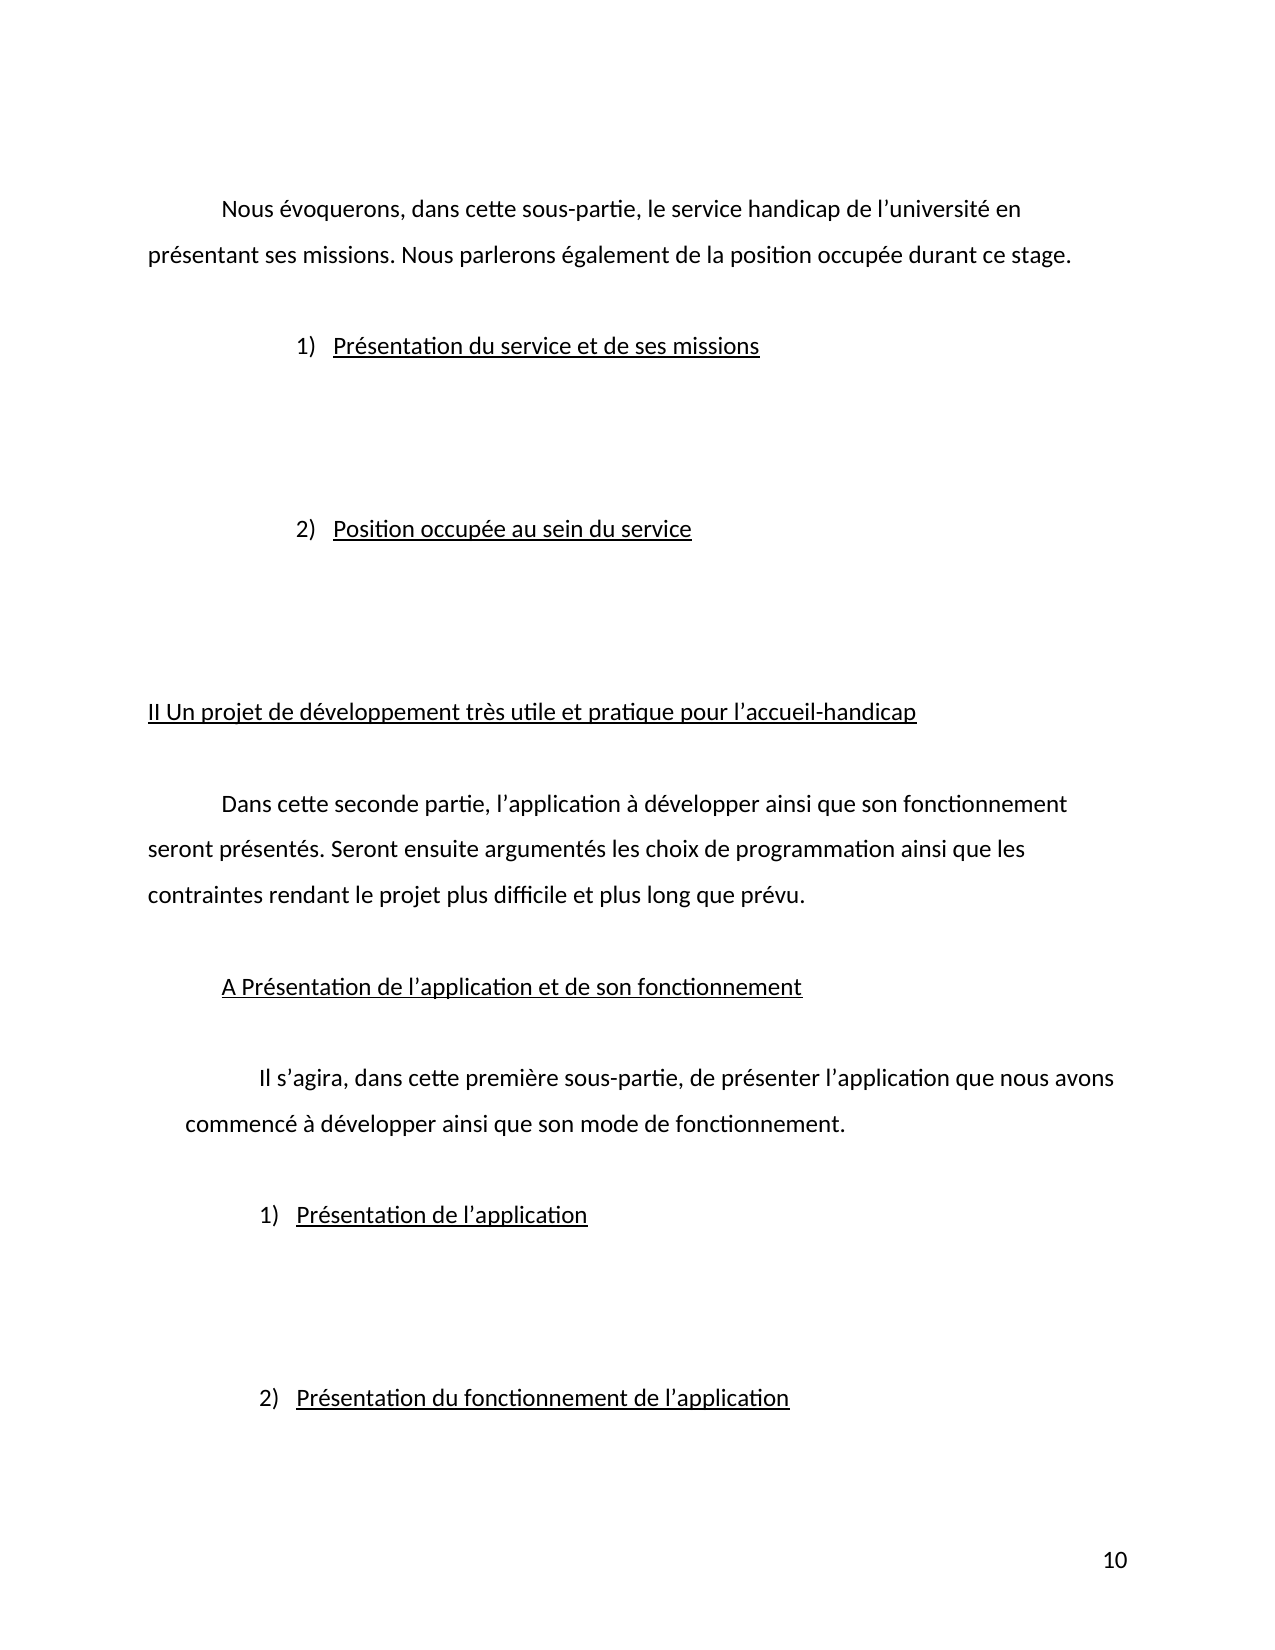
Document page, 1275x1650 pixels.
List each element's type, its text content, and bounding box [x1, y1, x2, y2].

text II Un projet de développement très utile et pratique pour l’accueil-handicap [148, 696, 1127, 727]
list Présentation du service et de ses missions [296, 331, 1127, 361]
text Nous évoquerons, dans cette sous-partie, le service handicap de l’université en présentant ses missions. Nous parlerons également de la position occupée durant ce stage. [148, 193, 1127, 269]
list Présentation du fonctionnement de l’application [259, 1382, 1127, 1413]
text Dans cette seconde partie, l’application à développer ainsi que son fonctionnement seront présentés. Seront ensuite argumentés les choix de programmation ainsi que les contraintes rendant le projet plus difficile et plus long que prévu. [148, 788, 1127, 910]
list Position occupée au sein du service [296, 513, 1127, 544]
text A Présentation de l’application et de son fonctionnement [148, 971, 1127, 1001]
list Présentation de l’application [259, 1199, 1127, 1230]
text Il s’agira, dans cette première sous-partie, de présenter l’application que nous avons commencé à développer ainsi que son mode de fonctionnement. [185, 1062, 1127, 1138]
